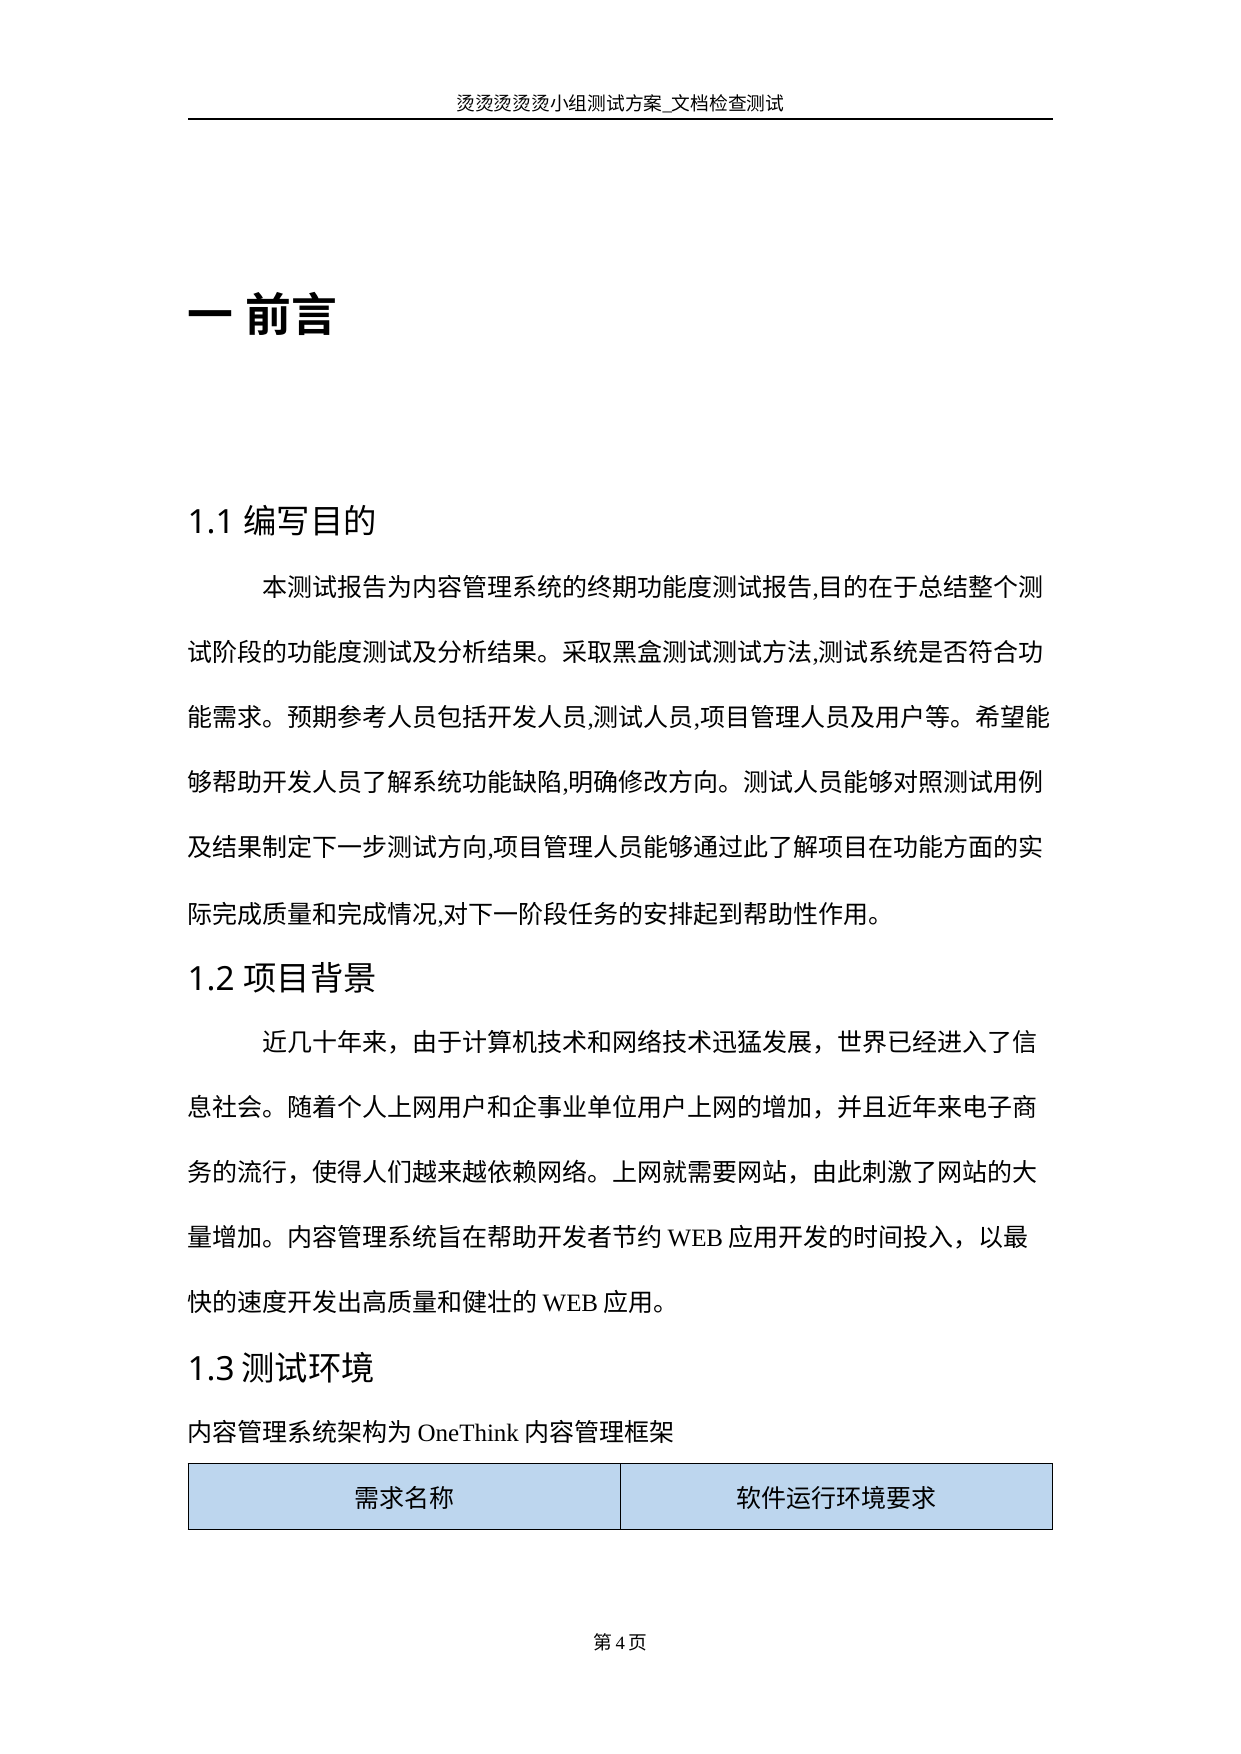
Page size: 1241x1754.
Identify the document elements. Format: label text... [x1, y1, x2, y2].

text 近几十年来，由于计算机技术和网络技术迅猛发展，世界已经进入了信息社会。随着个人上网用户和企事业单位用户上网的增加，并且近年来电子商务的流行，使得人们越来越依赖网络。上网就需要网站，由此刺激了网站的大量增加。内容管理系统旨在帮助开发者节约WEB应用开发的时间投入，以最快的速度开发出高质量和健壮的WEB应用。 [187, 1008, 1053, 1333]
subtitle 1.1 编写目的 [187, 488, 1053, 553]
table_header 需求名称 [189, 1464, 620, 1529]
text 内容管理系统架构为OneThink内容管理框架 [187, 1398, 1053, 1463]
text 本测试报告为内容管理系统的终期功能度测试报告,目的在于总结整个测试阶段的功能度测试及分析结果。采取黑盒测试测试方法,测试系统是否符合功能需求。预期参考人员包括开发人员,测试人员,项目管理人员及用户等。希望能够帮助开发人员了解系统功能缺陷,明确修改方向。测试人员能够对照测试用例及结果制定下一步测试方向,项目管理人员能够通过此了解项目在功能方面的实际完成质量和完成情况,对下一阶段任务的安排起到帮助性作用。 [187, 553, 1053, 943]
subtitle 1.2 项目背景 [187, 943, 1053, 1008]
subtitle 1.3测试环境 [187, 1333, 1053, 1398]
table_header 软件运行环境要求 [621, 1464, 1052, 1529]
subtitle 一 前言 [187, 262, 1053, 360]
